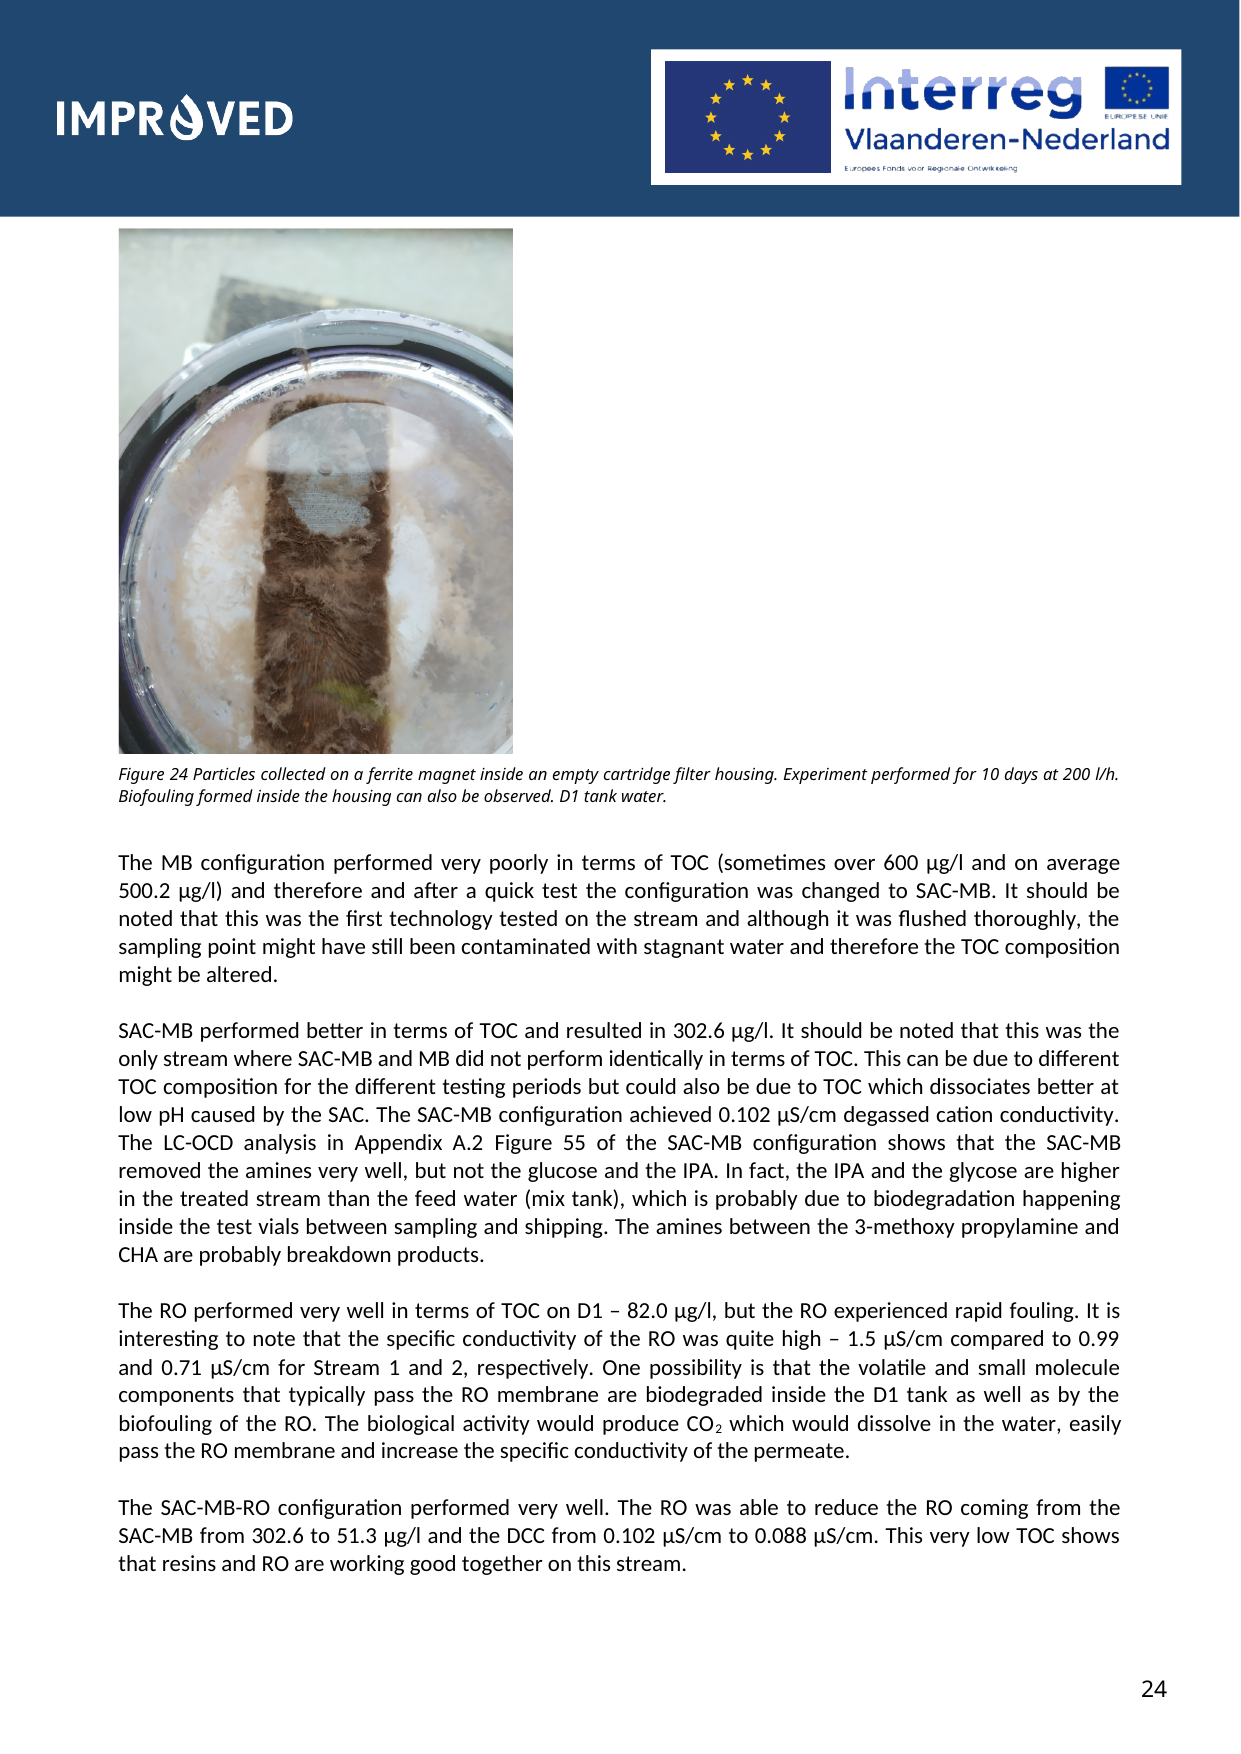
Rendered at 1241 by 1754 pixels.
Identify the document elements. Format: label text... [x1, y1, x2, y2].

picture [665, 49, 1193, 184]
text SAC-MB performed better in terms of TOC and resulted in 302.6 µg/l. It should be noted that this was the only stream where SAC-MB and MB did not perform identically in terms of TOC. This can be due to different TOC composition for the different testing periods but could also be due to TOC which dissociates better at low pH caused by the SAC. The SAC-MB configuration achieved 0.102 µS/cm degassed cation conductivity. The LC-OCD analysis in Appendix A.2 Figure 55 of the SAC-MB configuration shows that the SAC-MB removed the amines very well, but not the glucose and the IPA. In fact, the IPA and the glycose are higher in the treated stream than the feed water (mix tank), which is probably due to biodegradation happening inside the test vials between sampling and shipping. The amines between the 3-methoxy propylamine and CHA are probably breakdown products. [118, 1016, 1122, 1268]
text The MB configuration performed very poorly in terms of TOC (sometimes over 600 µg/l and on average 500.2 µg/l) and therefore and after a quick test the configuration was changed to SAC-MB. It should be noted that this was the first technology tested on the stream and although it was flushed thoroughly, the sampling point might have still been contaminated with stagnant water and therefore the TOC composition might be altered. [118, 848, 1122, 988]
picture [57, 94, 293, 141]
text The SAC-MB-RO configuration performed very well. The RO was able to reduce the RO coming from the SAC-MB from 302.6 to 51.3 µg/l and the DCC from 0.102 µS/cm to 0.088 µS/cm. This very low TOC shows that resins and RO are working good together on this stream. [118, 1493, 1122, 1577]
text The RO performed very well in terms of TOC on D1 – 82.0 µg/l, but the RO experienced rapid fouling. It is interesting to note that the specific conductivity of the RO was quite high – 1.5 µS/cm compared to 0.99 and 0.71 µS/cm for Stream 1 and 2, respectively. One possibility is that the volatile and small molecule components that typically pass the RO membrane are biodegraded inside the D1 tank as well as by the biofouling of the RO. The biological activity would produce CO2 which would dissolve in the water, easily pass the RO membrane and increase the specific conductivity of the permeate. [118, 1297, 1122, 1465]
text Figure 24 Particles collected on a ferrite magnet inside an empty cartridge filter housing. Experiment performed for 10 days at 200 l/h. Biofouling formed inside the housing can also be observed. D1 tank water. [118, 762, 1122, 808]
picture [119, 229, 513, 753]
